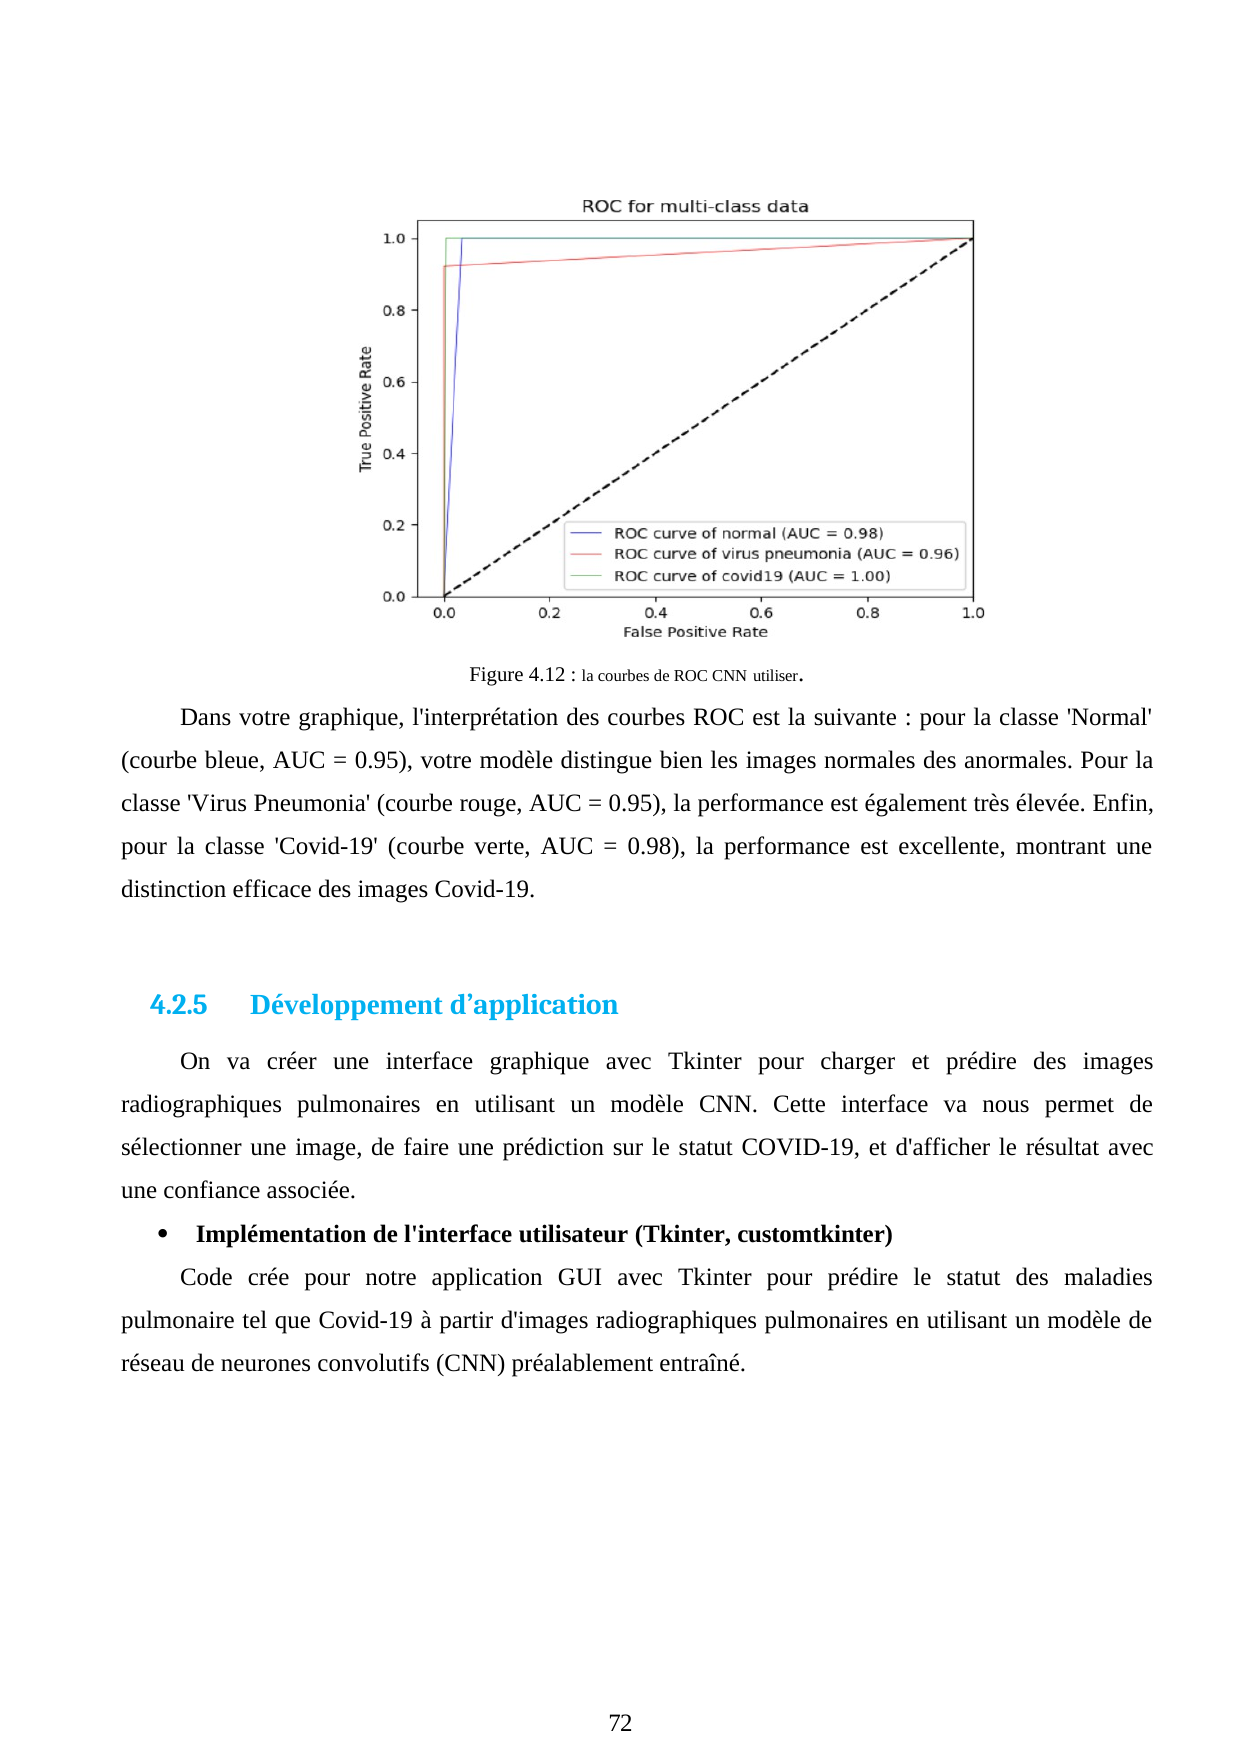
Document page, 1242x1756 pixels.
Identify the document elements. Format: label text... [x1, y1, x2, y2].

text On va créer une interface graphique avec Tkinter pour charger et prédire des images radiographiques pulmonaires en utilisant un modèle CNN. Cette interface va nous permet de sélectionner une image, de faire une prédiction sur le statut COVID-19, et d'afficher le résultat avec une confiance associée. [121, 1046, 1155, 1204]
picture [358, 200, 985, 637]
subtitle Implémentation de l'interface utilisateur (Tkinter, customtkinter) [158, 1219, 1242, 1248]
text Figure 4.12 : la courbes de ROC CNN utiliser. [469, 658, 1242, 687]
subtitle Développement d’application [150, 987, 1242, 1021]
text Dans votre graphique, l'interprétation des courbes ROC est la suivante : pour la classe 'Normal' (courbe bleue, AUC = 0.95), votre modèle distingue bien les images normales des anormales. Pour la classe 'Virus Pneumonia' (courbe rouge, AUC = 0.95), la performance est également très élevée. Enfin, pour la classe 'Covid-19' (courbe verte, AUC = 0.98), la performance est excellente, montrant une distinction efficace des images Covid-19. [121, 702, 1154, 903]
text Code crée pour notre application GUI avec Tkinter pour prédire le statut des maladies pulmonaire tel que Covid-19 à partir d'images radiographiques pulmonaires en utilisant un modèle de réseau de neurones convolutifs (CNN) préalablement entraîné. [121, 1262, 1154, 1377]
